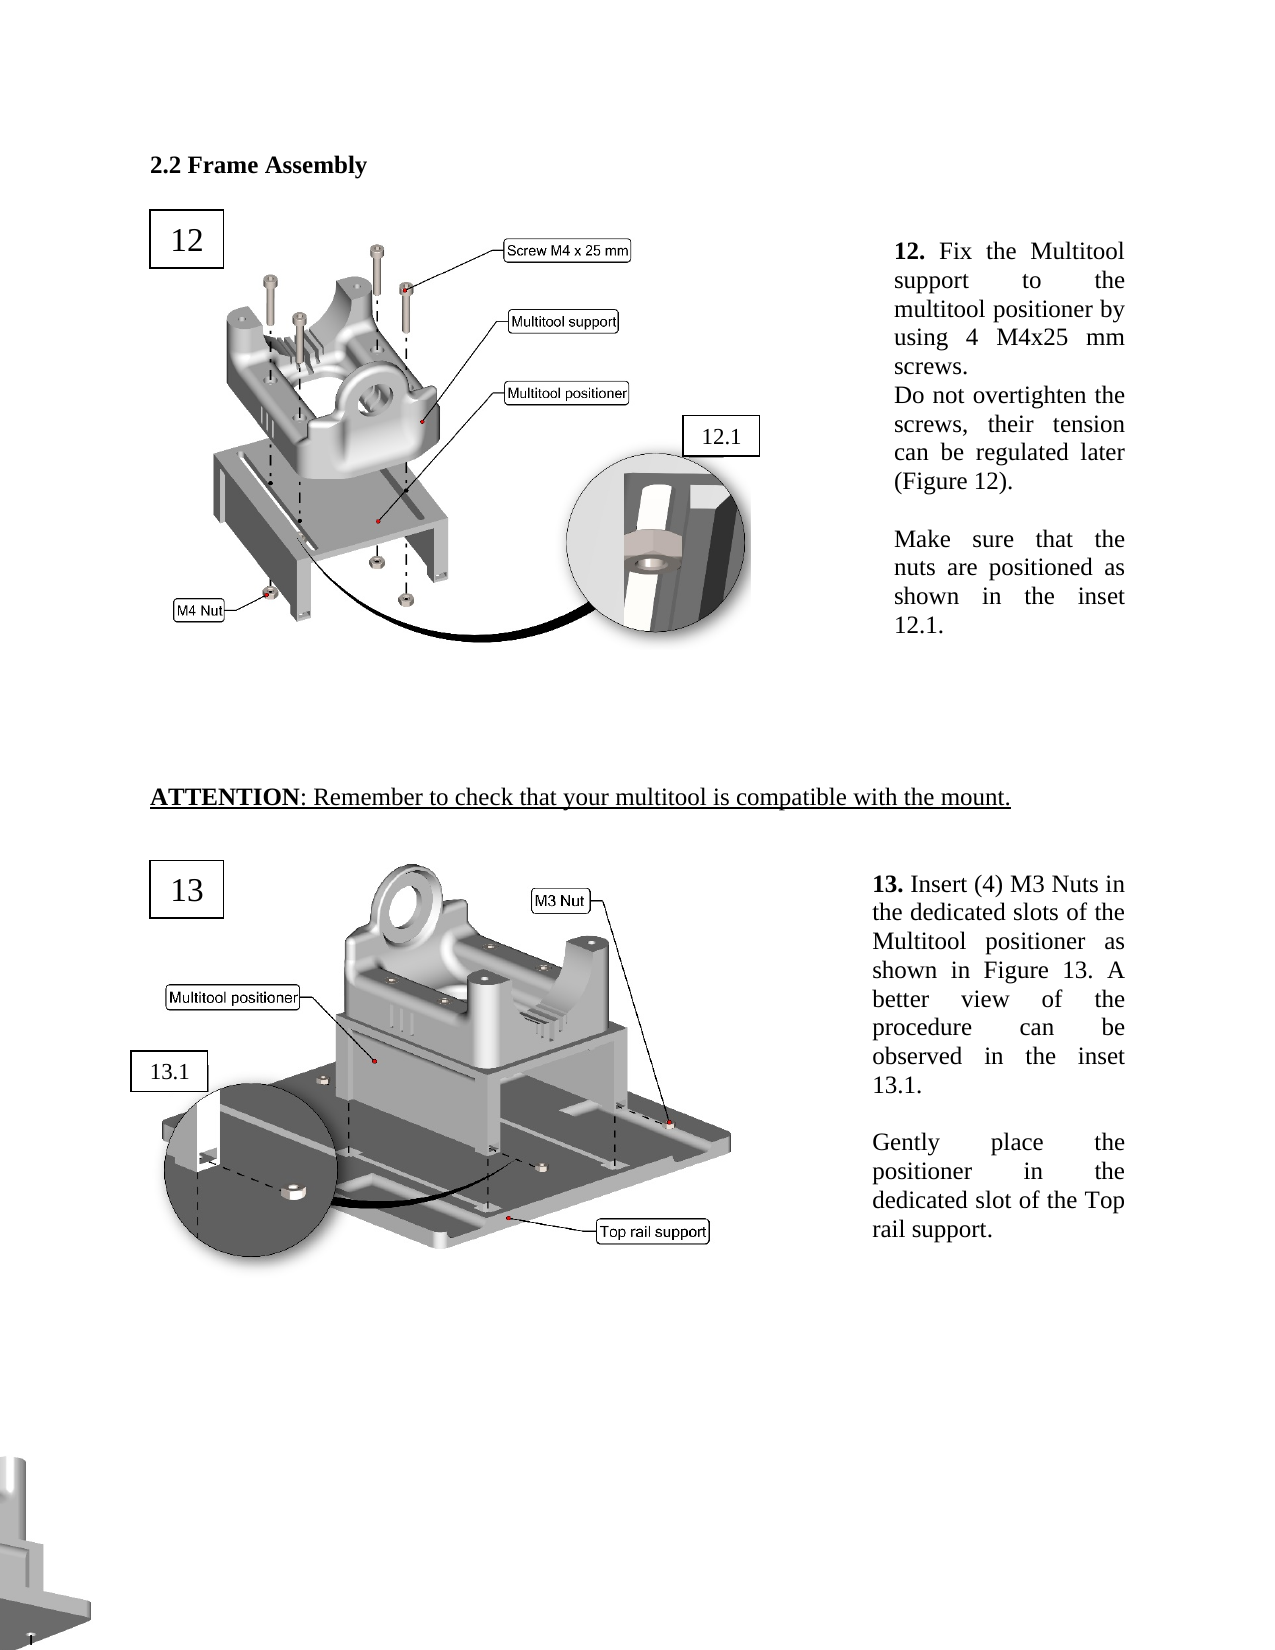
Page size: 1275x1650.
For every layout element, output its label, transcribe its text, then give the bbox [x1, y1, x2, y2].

picture [150, 855, 741, 1278]
subtitle Frame Assembly [150, 150, 1125, 179]
list Make sure that the nuts are positioned as shown in the inset 12.1. [751, 524, 1125, 639]
picture [0, 1397, 96, 1650]
list Do not overtighten the screws, their tension can be regulated later (Figure 12). [751, 380, 1125, 495]
list Gently place the positioner in the dedicated slot of the Top rail support. [741, 1127, 1125, 1242]
list 13. Insert (4) M3 Nuts in the dedicated slots of the Multitool positioner as shown in Figure 13. A better view of the procedure can be observed in the inset 13.1. [741, 869, 1125, 1099]
list 12. Fix the Multitool support to the multitool positioner by using 4 M4x25 mm screws. [751, 236, 1125, 380]
text ATTENTION: Remember to check that your multitool is compatible with the mount. [150, 782, 1125, 811]
picture [159, 205, 751, 650]
